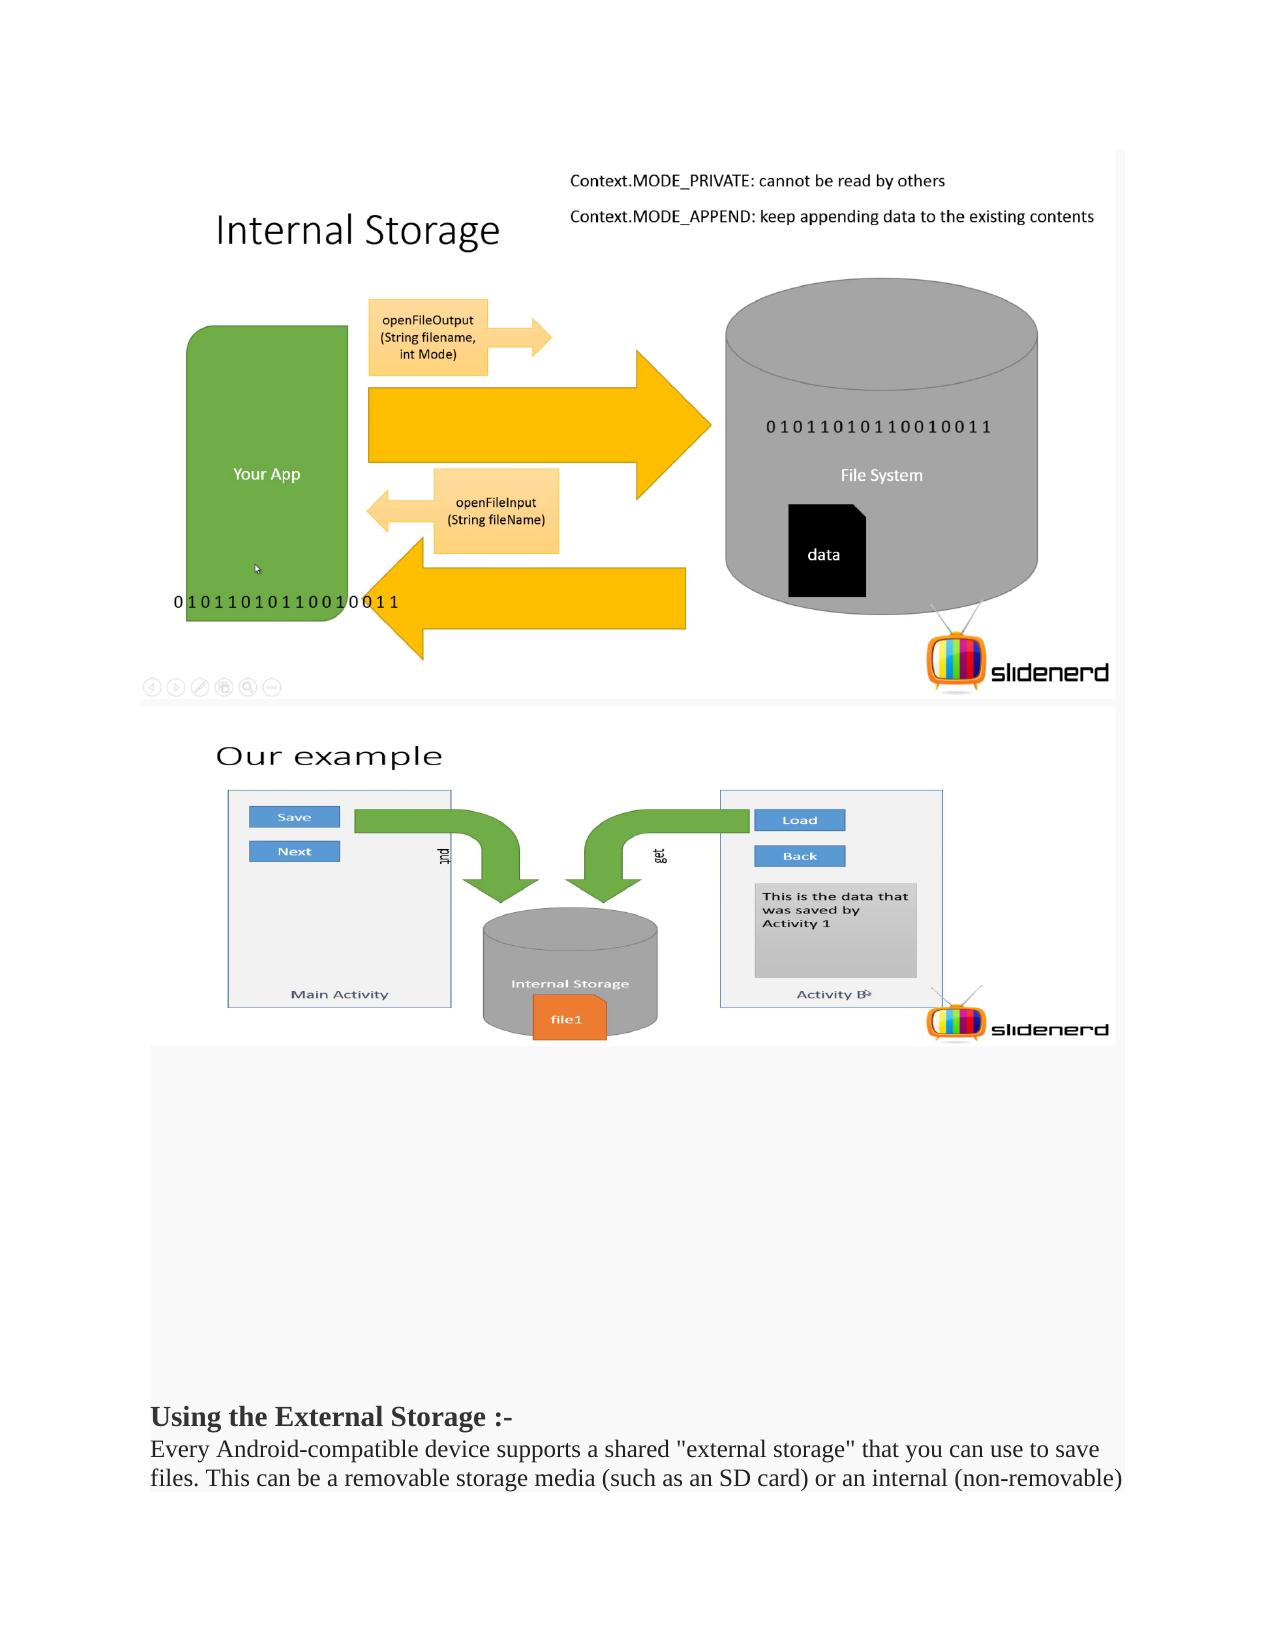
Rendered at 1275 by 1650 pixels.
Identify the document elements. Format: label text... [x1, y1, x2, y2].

picture [140, 150, 1116, 699]
picture [140, 706, 1116, 1046]
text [150, 1433, 1125, 1492]
subtitle Using the External Storage :- [150, 1386, 1125, 1433]
